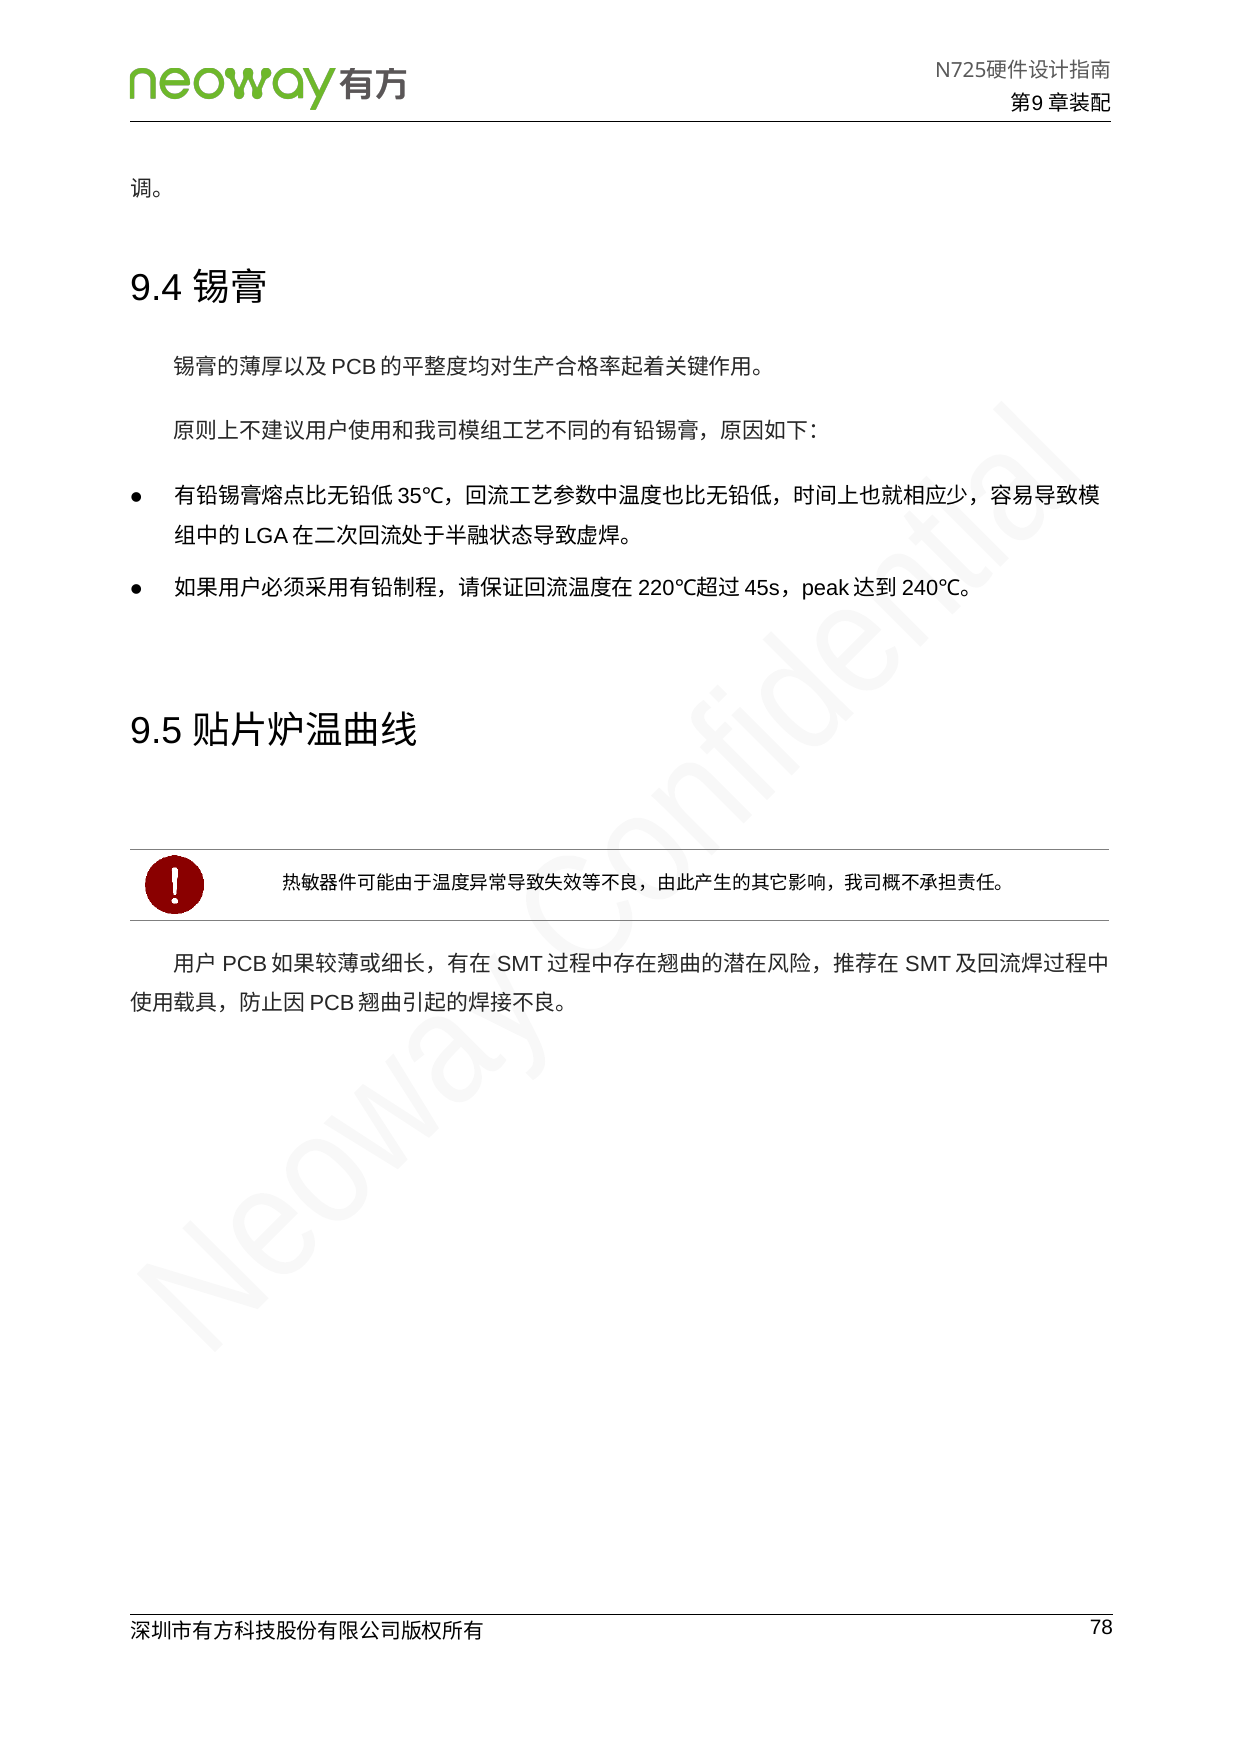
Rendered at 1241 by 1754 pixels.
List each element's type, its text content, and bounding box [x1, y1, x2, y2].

list 有铅锡膏熔点比无铅低35℃，回流工艺参数中温度也比无铅低，时间上也就相应少，容易导致模组中的LGA在二次回流处于半融状态导致虚焊。 [130, 478, 1110, 549]
picture [129, 68, 407, 110]
text 原则上不建议用户使用和我司模组工艺不同的有铅锡膏，原因如下： [130, 413, 1110, 445]
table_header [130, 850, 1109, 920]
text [130, 171, 1110, 202]
subtitle 贴片炉温曲线 [130, 703, 1110, 754]
list 如果用户必须采用有铅制程，请保证回流温度在220℃超过45s，peak达到240℃。 [130, 570, 1110, 602]
text 锡膏的薄厚以及PCB的平整度均对生产合格率起着关键作用。 [130, 349, 1110, 381]
text 用户PCB如果较薄或细长，有在SMT过程中存在翘曲的潜在风险，推荐在SMT及回流焊过程中使用载具，防止因PCB翘曲引起的焊接不良。 [130, 946, 1110, 1017]
picture [141, 855, 207, 914]
subtitle 锡膏 [130, 260, 1110, 311]
